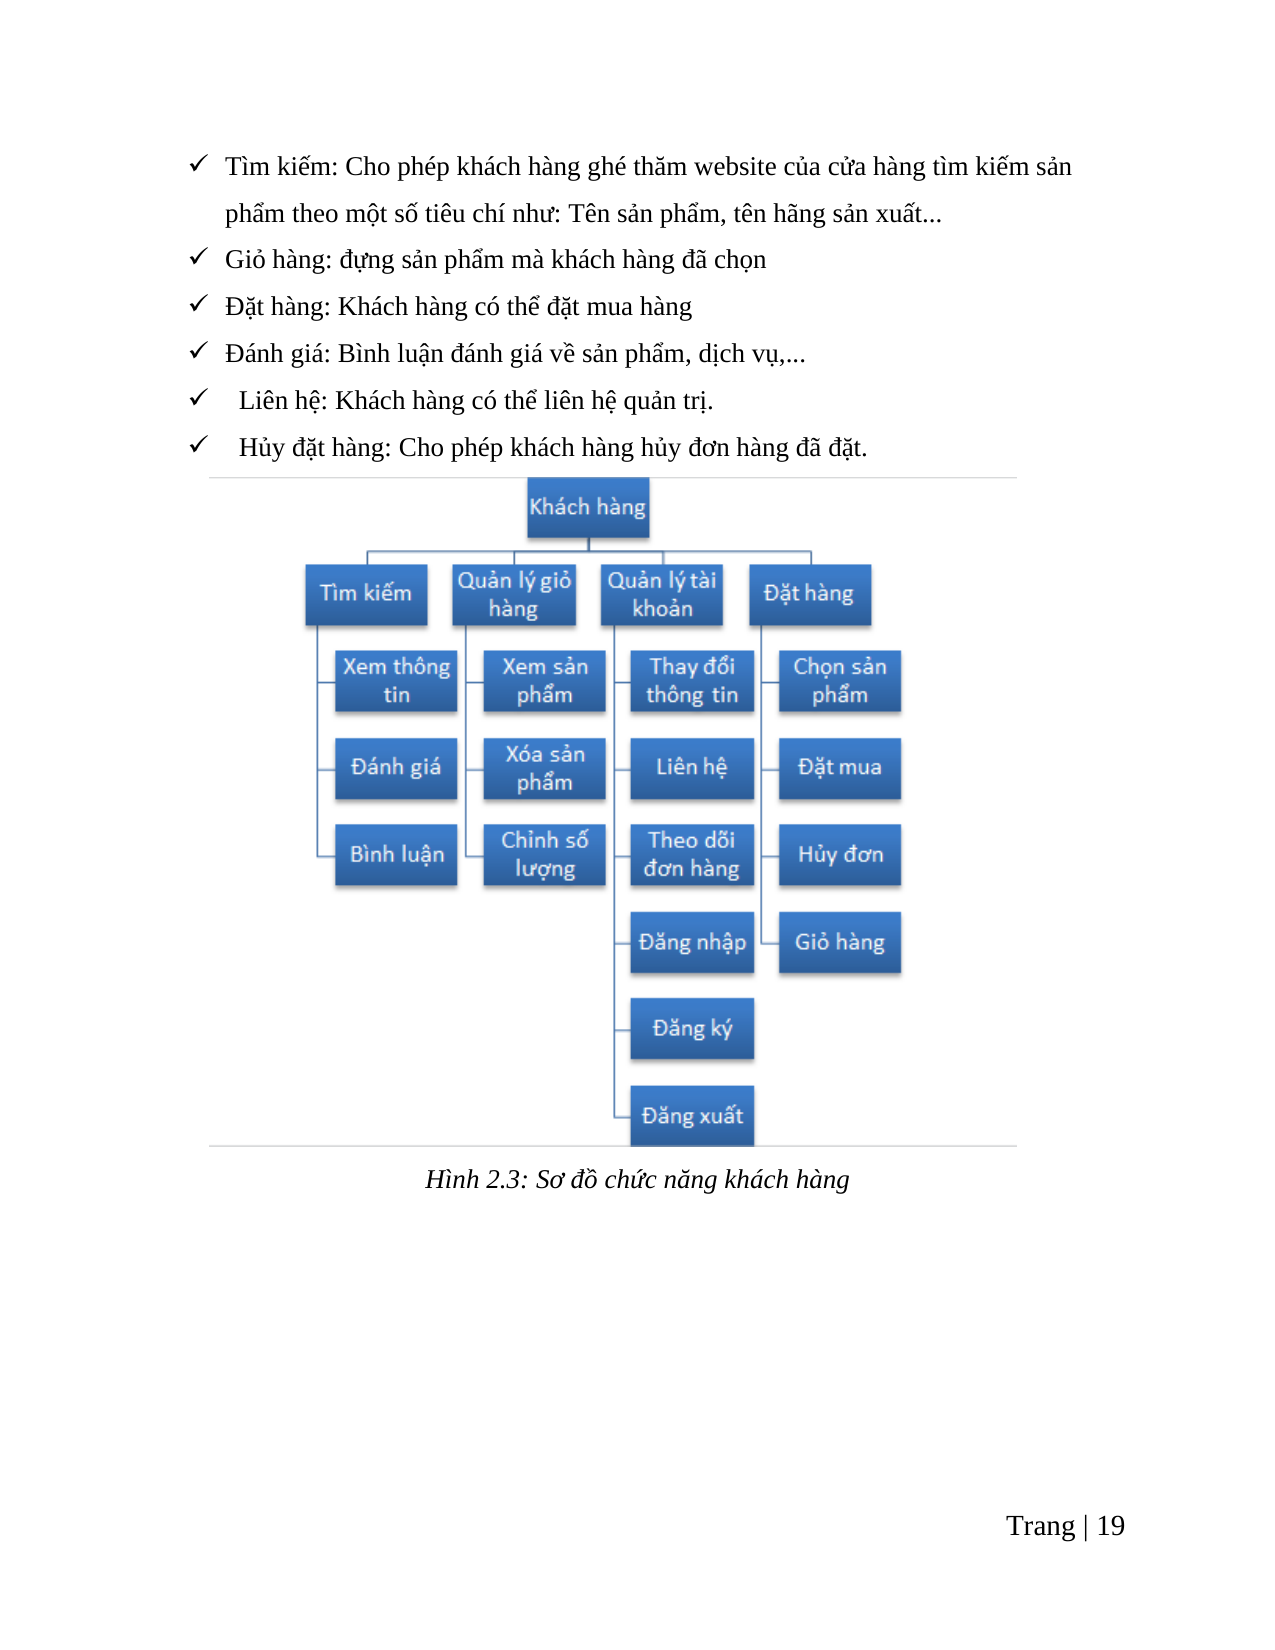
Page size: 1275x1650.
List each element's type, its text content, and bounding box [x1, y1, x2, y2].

list Đặt hàng: Khách hàng có thể đặt mua hàng [187, 290, 1125, 322]
picture [209, 477, 1017, 1147]
list Đánh giá: Bình luận đánh giá về sản phẩm, dịch vụ,... [187, 337, 1125, 368]
list Liên hệ: Khách hàng có thể liên hệ quản trị. [187, 384, 1125, 415]
list Hủy đặt hàng: Cho phép khách hàng hủy đơn hàng đã đặt. [187, 431, 1125, 462]
list Tìm kiếm: Cho phép khách hàng ghé thăm website của cửa hàng tìm kiếm sản phẩm theo một số tiêu chí như: Tên sản phẩm, tên hãng sản xuất... [187, 150, 1125, 228]
list Giỏ hàng: đựng sản phẩm mà khách hàng đã chọn [187, 243, 1125, 275]
